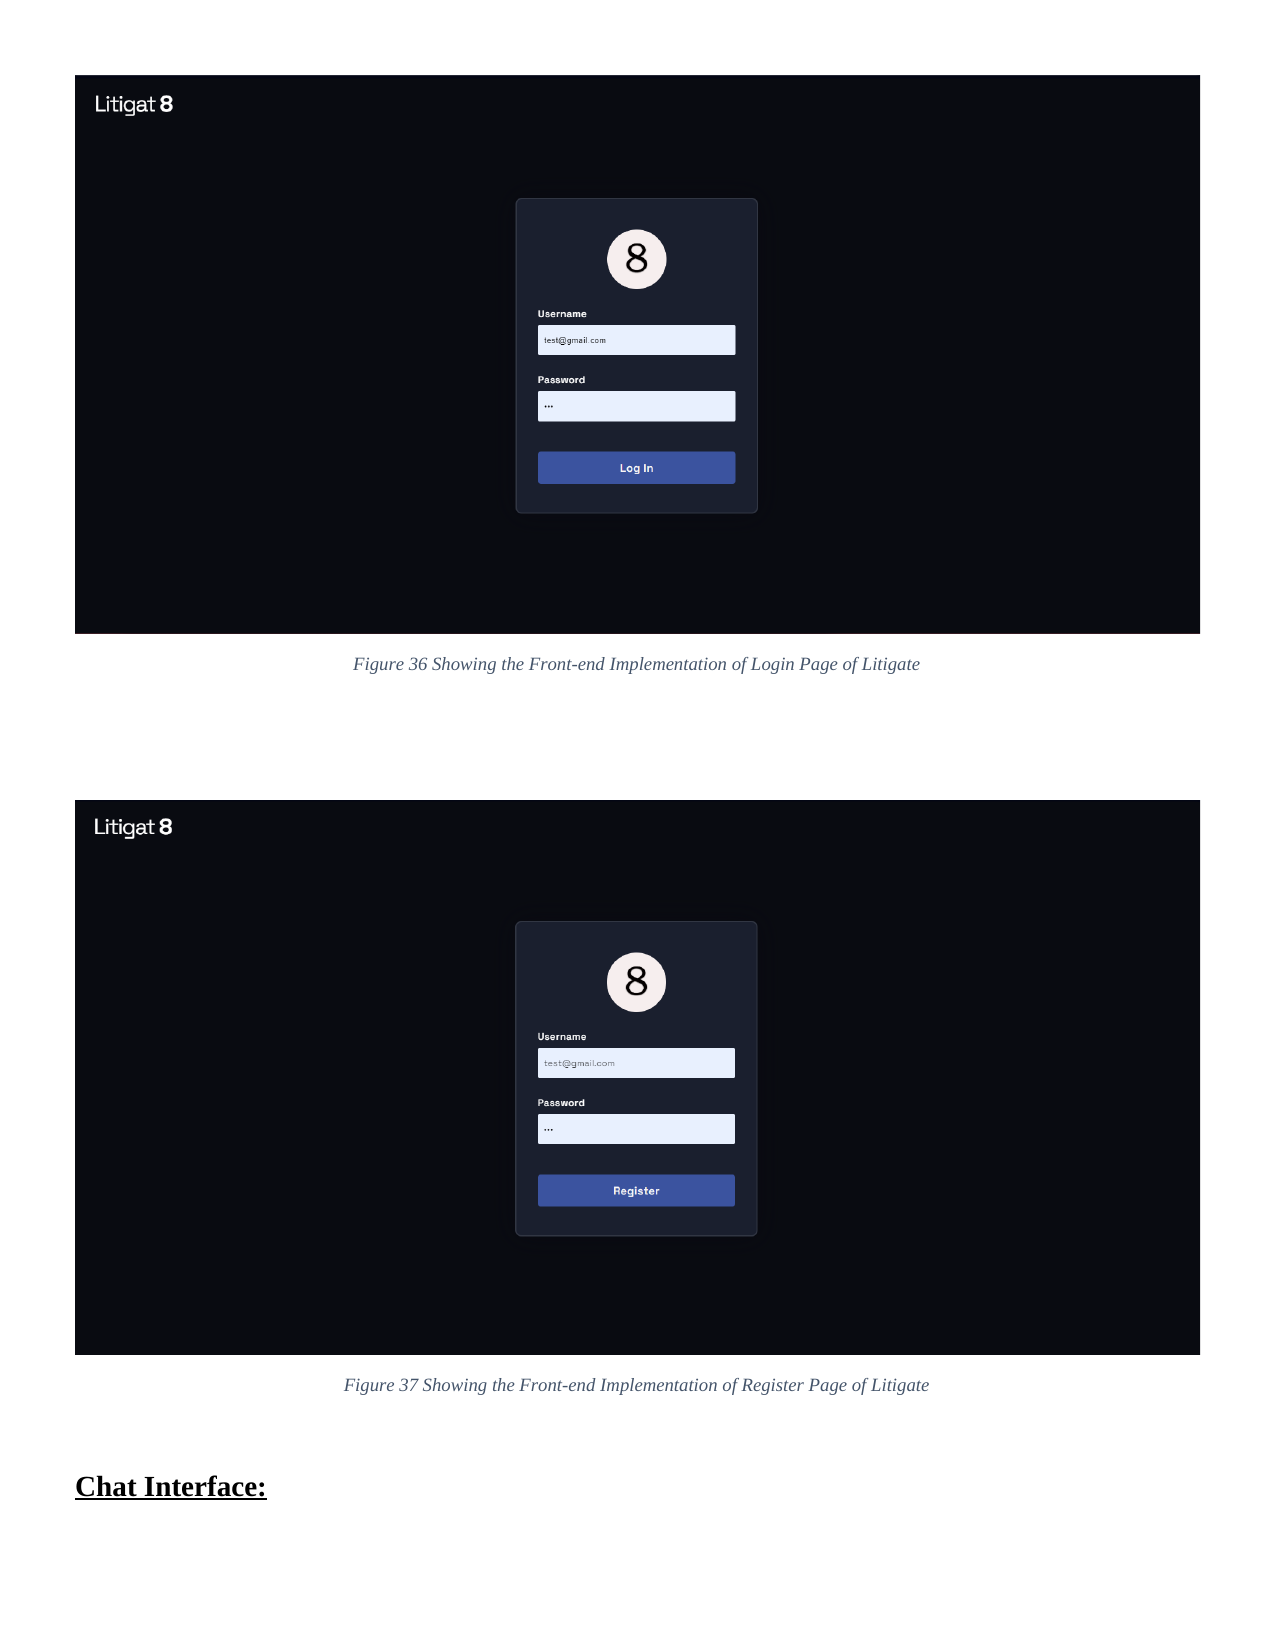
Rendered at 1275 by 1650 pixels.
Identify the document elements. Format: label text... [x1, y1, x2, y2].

picture [75, 75, 1200, 634]
picture [75, 800, 1200, 1355]
text Chat Interface: [75, 1469, 1200, 1503]
